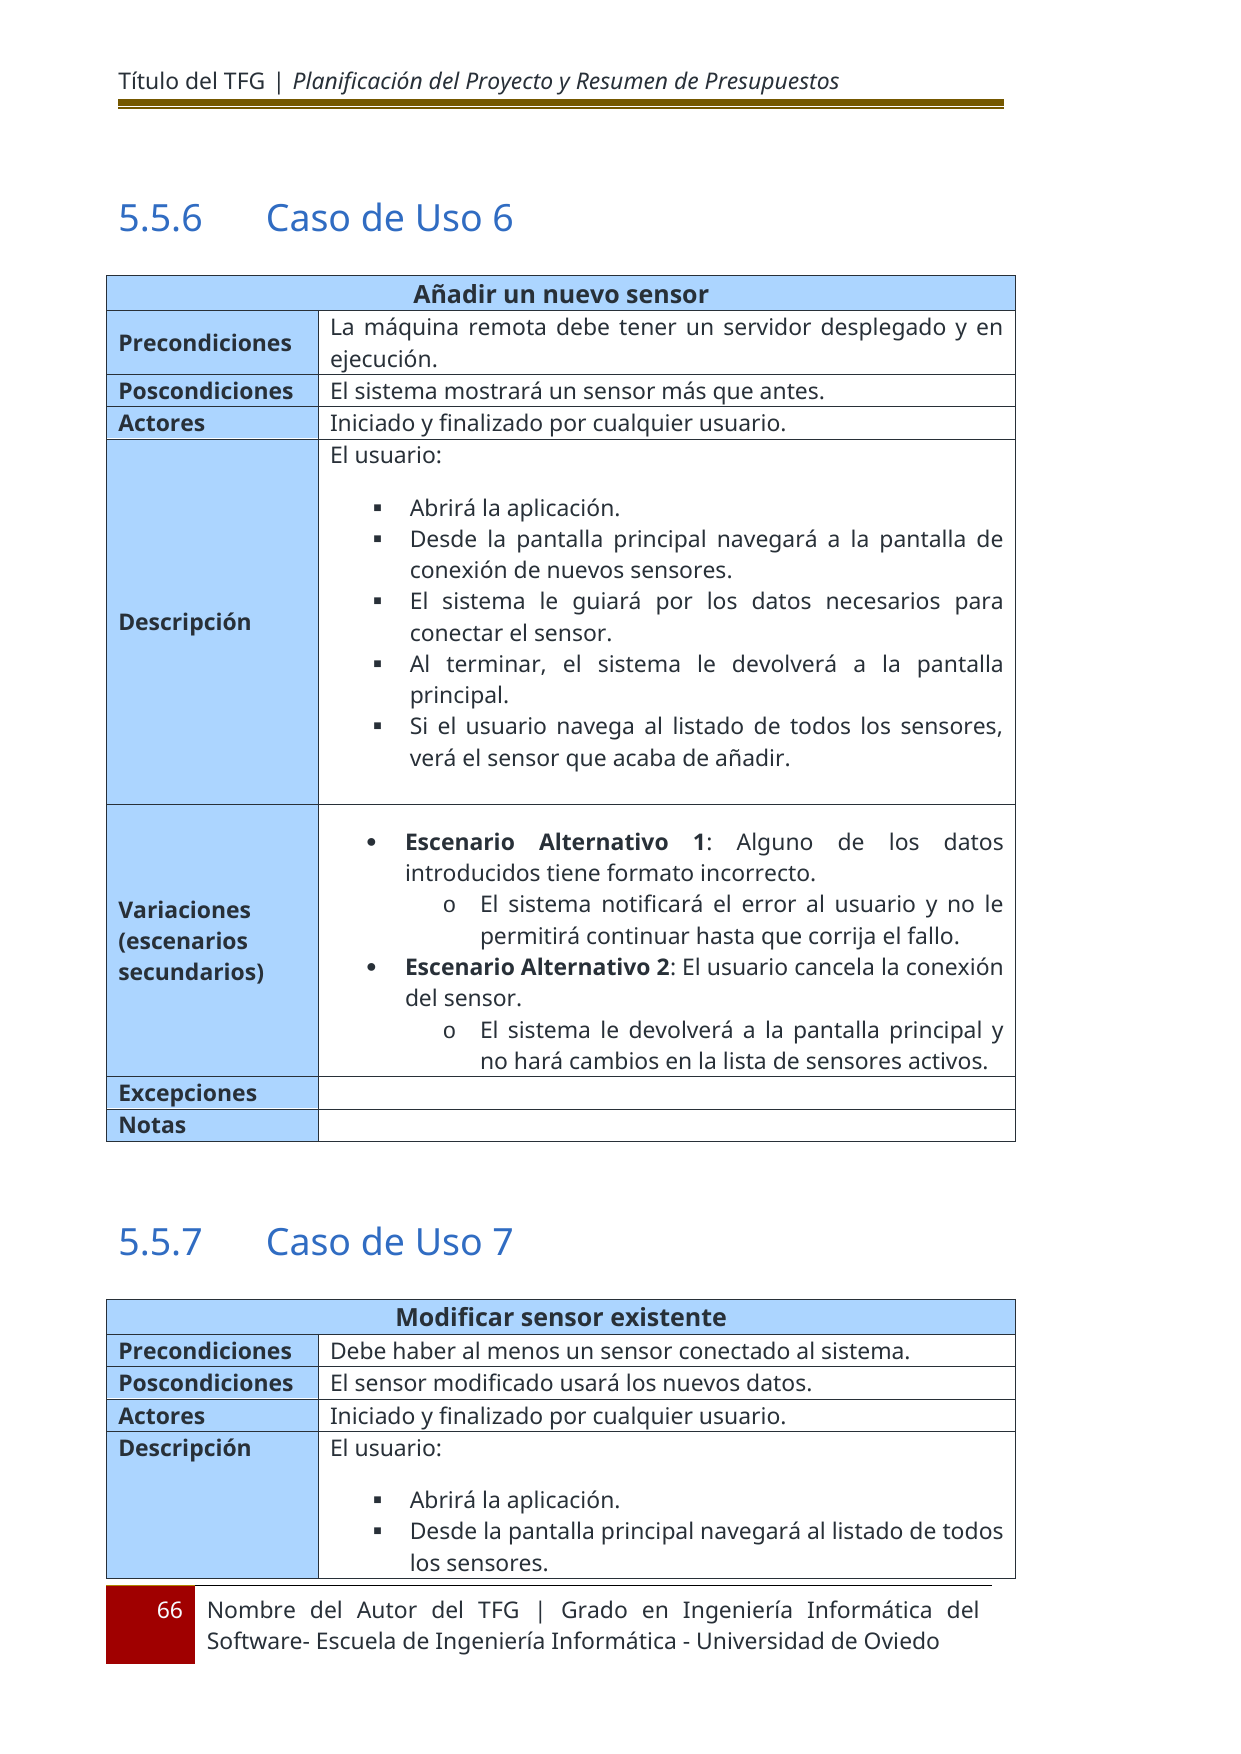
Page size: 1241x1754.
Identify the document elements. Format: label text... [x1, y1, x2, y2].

subtitle Caso de Uso 7 [118, 1215, 1004, 1266]
table_cell Poscondiciones [107, 1367, 318, 1398]
table_cell Notas [107, 1110, 318, 1141]
table_header Modificar sensor existente [107, 1300, 1015, 1334]
table_cell Precondiciones [107, 1335, 318, 1366]
table_cell El sistema mostrará un sensor más que antes. [319, 375, 1015, 406]
table_cell Iniciado y finalizado por cualquier usuario. [319, 407, 1015, 438]
table_cell Variaciones (escenarios secundarios) [107, 805, 318, 1076]
table_cell Descripción [107, 1432, 318, 1578]
table_cell La máquina remota debe tener un servidor desplegado y en ejecución. [319, 311, 1015, 374]
table_cell [319, 1077, 1015, 1108]
table_cell Precondiciones [107, 311, 318, 374]
table_cell Descripción [107, 440, 318, 804]
table_cell El usuario: Abrirá la aplicación. Desde la pantalla principal navegará a la pantalla de conexión de nuevos sensores. El sistema le guiará por los datos necesarios para conectar el sensor. Al terminar, el sistema le devolverá a la pantalla principal. Si el usuario navega al listado de todos los sensores, verá el sensor que acaba de añadir. [319, 440, 1015, 804]
table_cell Actores [107, 407, 318, 438]
table_cell Poscondiciones [107, 375, 318, 406]
table_cell Actores [107, 1400, 318, 1431]
table_cell Excepciones [107, 1077, 318, 1108]
table_header Añadir un nuevo sensor [107, 276, 1015, 310]
table_cell El sensor modificado usará los nuevos datos. [319, 1367, 1015, 1398]
table_cell Iniciado y finalizado por cualquier usuario. [319, 1400, 1015, 1431]
table_cell [319, 1110, 1015, 1141]
subtitle Caso de Uso 6 [118, 192, 1004, 243]
table_cell Escenario Alternativo 1: Alguno de los datos introducidos tiene formato incorrecto. El sistema notificará el error al usuario y no le permitirá continuar hasta que corrija el fallo. Escenario Alternativo 2: El usuario cancela la conexión del sensor. El sistema le devolverá a la pantalla principal y no hará cambios en la lista de sensores activos. [319, 805, 1015, 1076]
table_cell Debe haber al menos un sensor conectado al sistema. [319, 1335, 1015, 1366]
